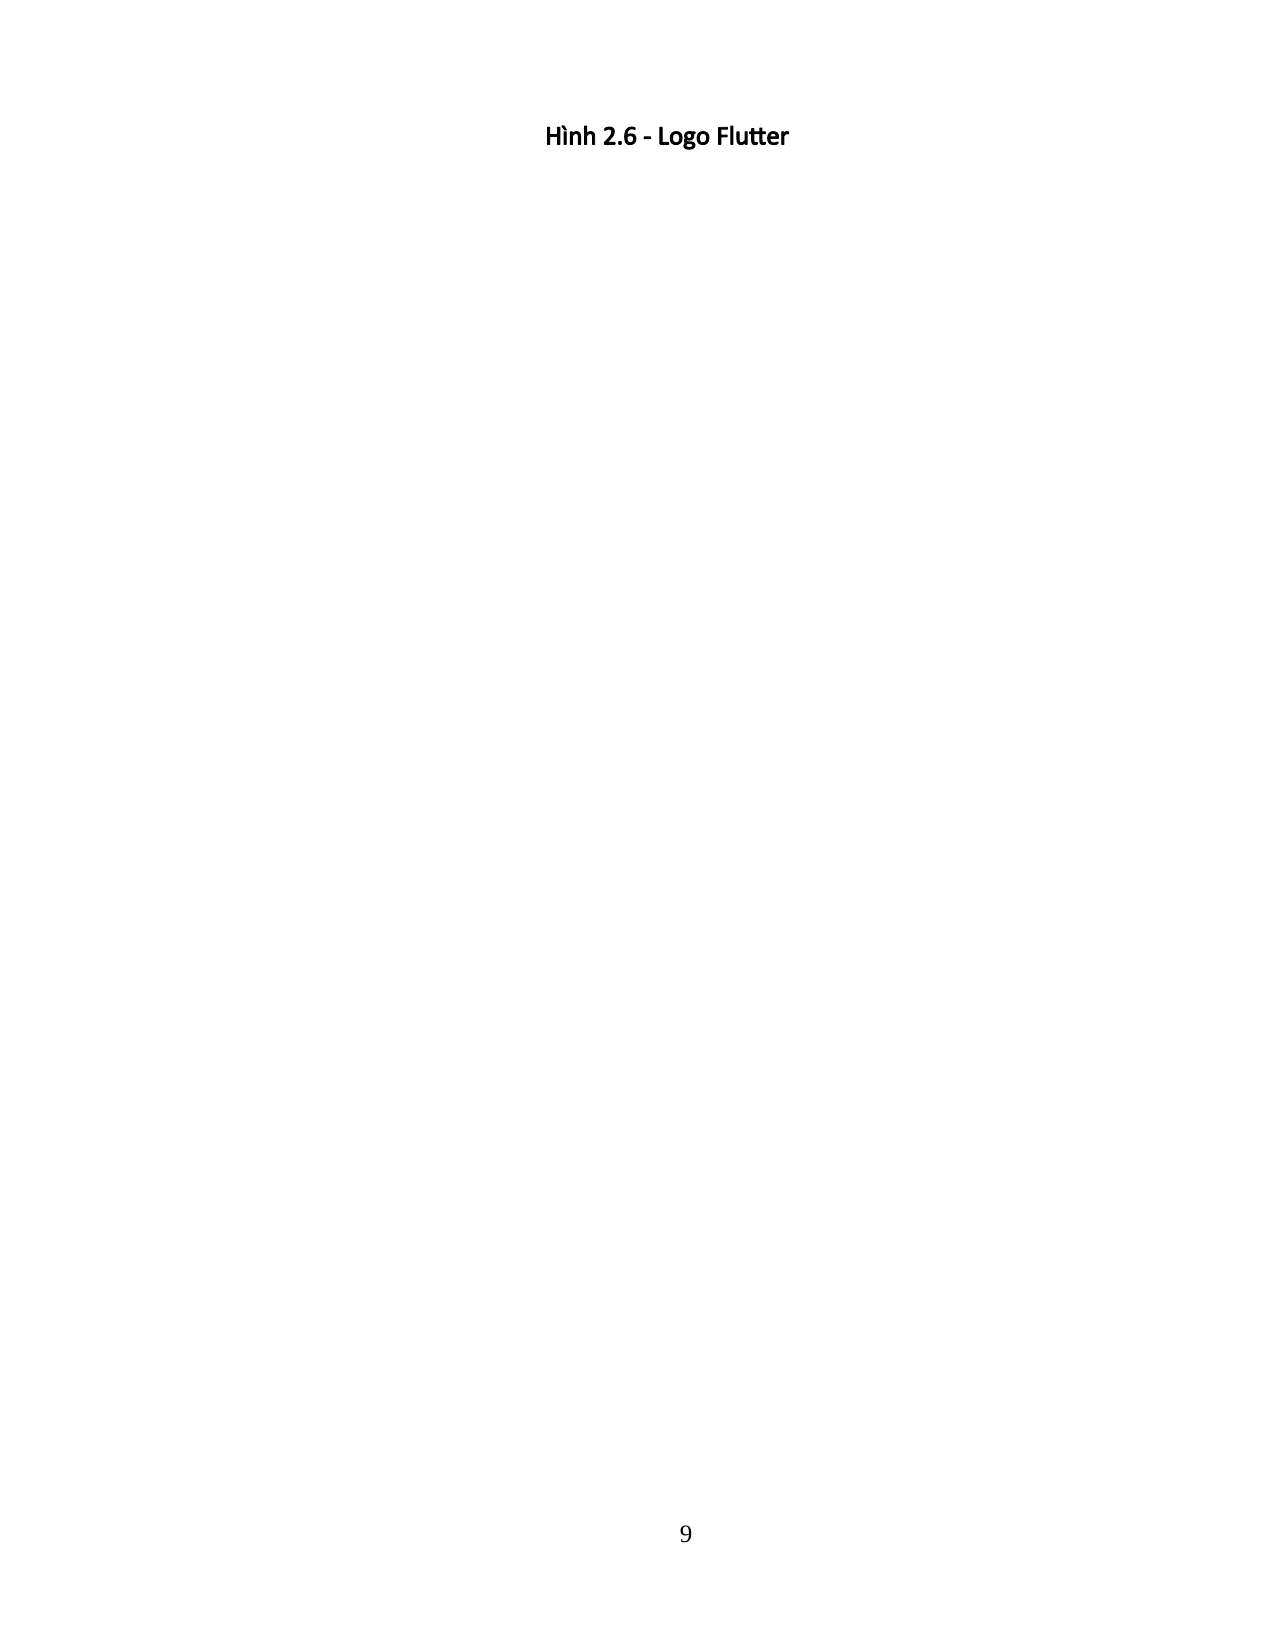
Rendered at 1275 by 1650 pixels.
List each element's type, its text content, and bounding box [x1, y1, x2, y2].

text Hình 2.6 - Logo Flutter [177, 118, 1157, 151]
